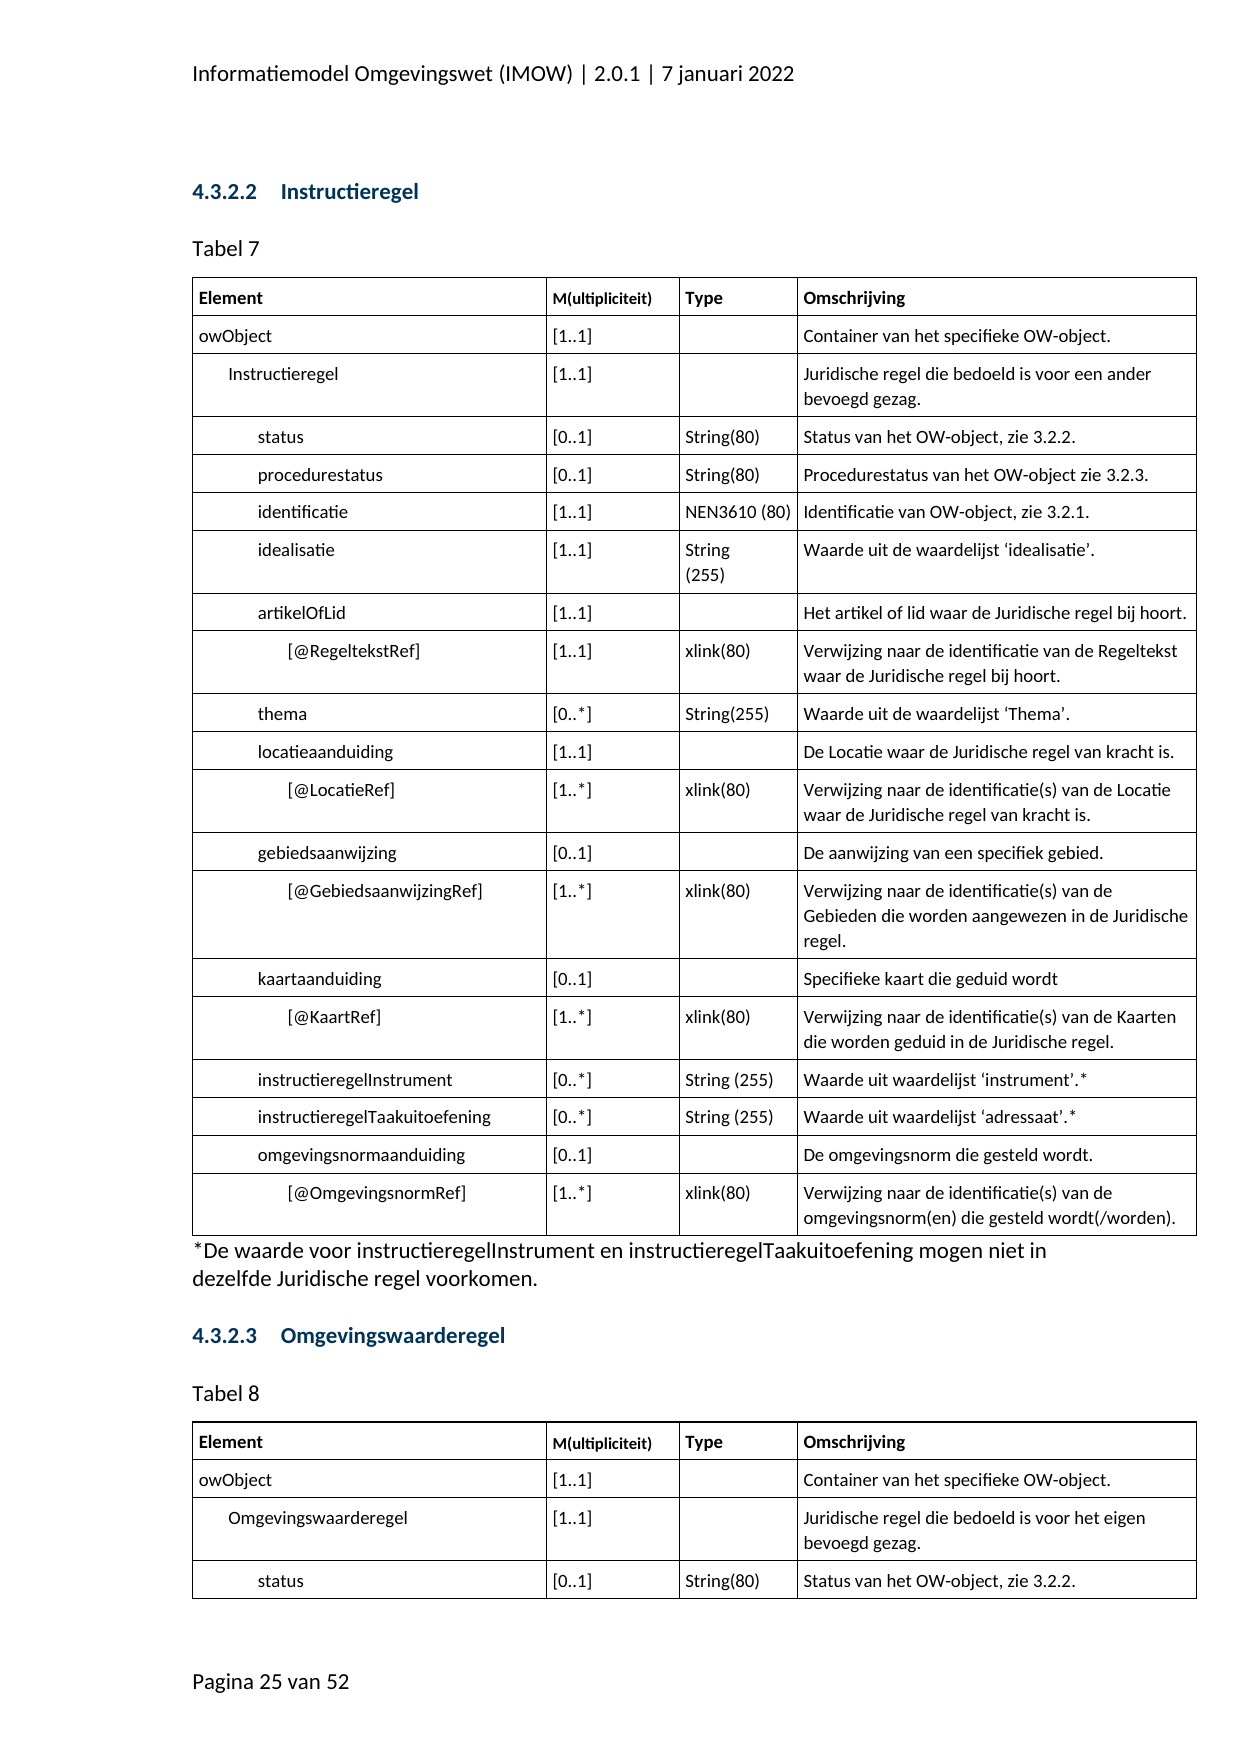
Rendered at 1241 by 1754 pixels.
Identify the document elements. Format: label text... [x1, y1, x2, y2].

table_cell De aanwijzing van een specifiek gebied. [798, 833, 1196, 870]
table_cell [1..*] [547, 770, 679, 832]
table_cell status [193, 417, 546, 454]
table_cell Container van het specifieke OW-object. [798, 316, 1196, 353]
table_cell [680, 594, 797, 630]
table_cell [0..1] [547, 1561, 679, 1598]
table_cell De omgevingsnorm die gesteld wordt. [798, 1136, 1196, 1172]
table_cell String(80) [680, 417, 797, 454]
table_cell [680, 833, 797, 870]
table_header Type [680, 1423, 797, 1459]
table_cell Specifieke kaart die geduid wordt [798, 959, 1196, 996]
table_cell xlink(80) [680, 770, 797, 832]
table_cell procedurestatus [193, 455, 546, 492]
table_cell status [193, 1561, 546, 1598]
table_cell [1..1] [547, 631, 679, 693]
table_cell [680, 732, 797, 769]
table_cell [680, 316, 797, 353]
table_cell idealisatie [193, 531, 546, 592]
table_cell Verwijzing naar de identificatie(s) van de Kaarten die worden geduid in de Juridische regel. [798, 997, 1196, 1059]
table_cell [1..1] [547, 594, 679, 630]
table_cell [@KaartRef] [193, 997, 546, 1059]
table_cell [1..1] [547, 732, 679, 769]
table_cell [0..1] [547, 1136, 679, 1172]
table_cell identificatie [193, 493, 546, 529]
table_cell [@RegeltekstRef] [193, 631, 546, 693]
table_header Element [193, 278, 546, 315]
table_cell omgevingsnormaanduiding [193, 1136, 546, 1172]
table_header Omschrijving [798, 1423, 1196, 1459]
table_cell Omgevingswaarderegel [193, 1498, 546, 1560]
table_cell Identificatie van OW-object, zie 3.2.1. [798, 493, 1196, 529]
table_cell [1..*] [547, 1174, 679, 1235]
table_header Type [680, 278, 797, 315]
table_cell Waarde uit de waardelijst ‘idealisatie’. [798, 531, 1196, 592]
table_cell String (255) [680, 1098, 797, 1134]
table_cell [680, 1460, 797, 1497]
table_cell instructieregelTaakuitoefening [193, 1098, 546, 1134]
table_cell [0..*] [547, 1098, 679, 1134]
table_header Omschrijving [798, 278, 1196, 315]
table_cell [@GebiedsaanwijzingRef] [193, 871, 546, 958]
table_cell Verwijzing naar de identificatie van de Regeltekst waar de Juridische regel bij hoort. [798, 631, 1196, 693]
table_cell Waarde uit de waardelijst ‘Thema’. [798, 694, 1196, 731]
table_cell String (255) [680, 1060, 797, 1097]
table_cell gebiedsaanwijzing [193, 833, 546, 870]
table_cell xlink(80) [680, 871, 797, 958]
table_cell [680, 354, 797, 416]
table_cell kaartaanduiding [193, 959, 546, 996]
table_cell Waarde uit waardelijst ‘adressaat’.* [798, 1098, 1196, 1134]
table_header M(ultipliciteit) [547, 278, 679, 315]
table_cell NEN3610 (80) [680, 493, 797, 529]
table_cell Status van het OW-object, zie 3.2.2. [798, 1561, 1196, 1598]
table_cell [1..*] [547, 871, 679, 958]
table_cell Verwijzing naar de identificatie(s) van de omgevingsnorm(en) die gesteld wordt(/worden). [798, 1174, 1196, 1235]
table_cell String (255) [680, 531, 797, 592]
table_cell [@OmgevingsnormRef] [193, 1174, 546, 1235]
table_cell String(80) [680, 1561, 797, 1598]
table_cell Juridische regel die bedoeld is voor een ander bevoegd gezag. [798, 354, 1196, 416]
table_cell [0..*] [547, 694, 679, 731]
table_cell [1..1] [547, 316, 679, 353]
table_cell Verwijzing naar de identificatie(s) van de Locatie waar de Juridische regel van kracht is. [798, 770, 1196, 832]
table_cell [1..1] [547, 531, 679, 592]
table_cell [0..1] [547, 833, 679, 870]
table_cell locatieaanduiding [193, 732, 546, 769]
table_cell xlink(80) [680, 1174, 797, 1235]
table_cell Status van het OW-object, zie 3.2.2. [798, 417, 1196, 454]
table_cell [0..1] [547, 455, 679, 492]
table_cell [680, 1498, 797, 1560]
table_cell instructieregelInstrument [193, 1060, 546, 1097]
table_cell [680, 959, 797, 996]
table_cell [1..1] [547, 354, 679, 416]
table_cell Procedurestatus van het OW-object zie 3.2.3. [798, 455, 1196, 492]
table_cell [1..1] [547, 493, 679, 529]
table_cell Juridische regel die bedoeld is voor het eigen bevoegd gezag. [798, 1498, 1196, 1560]
table_cell [0..1] [547, 959, 679, 996]
table_cell [1..1] [547, 1460, 679, 1497]
table_cell Verwijzing naar de identificatie(s) van de Gebieden die worden aangewezen in de Juridische regel. [798, 871, 1196, 958]
table_cell Het artikel of lid waar de Juridische regel bij hoort. [798, 594, 1196, 630]
table_header Element [193, 1423, 546, 1459]
table_cell De Locatie waar de Juridische regel van kracht is. [798, 732, 1196, 769]
table_cell String(80) [680, 455, 797, 492]
table_cell [1..1] [547, 1498, 679, 1560]
table_cell [@LocatieRef] [193, 770, 546, 832]
table_cell owObject [193, 316, 546, 353]
subtitle Instructieregel [192, 177, 1092, 205]
table_cell [0..*] [547, 1060, 679, 1097]
subtitle Omgevingswaarderegel [192, 1322, 1092, 1349]
table_cell String(255) [680, 694, 797, 731]
table_cell [0..1] [547, 417, 679, 454]
table_cell thema [193, 694, 546, 731]
table_cell Instructieregel [193, 354, 546, 416]
table_cell [1..*] [547, 997, 679, 1059]
text *De waarde voor instructieregelInstrument en instructieregelTaakuitoefening mogen niet in dezelfde Juridische regel voorkomen. [192, 1236, 1092, 1292]
table_cell xlink(80) [680, 631, 797, 693]
table_cell owObject [193, 1460, 546, 1497]
table_header M(ultipliciteit) [547, 1423, 679, 1459]
table_cell [680, 1136, 797, 1172]
table_cell xlink(80) [680, 997, 797, 1059]
table_cell artikelOfLid [193, 594, 546, 630]
table_cell Container van het specifieke OW-object. [798, 1460, 1196, 1497]
table_cell Waarde uit waardelijst ‘instrument’.* [798, 1060, 1196, 1097]
